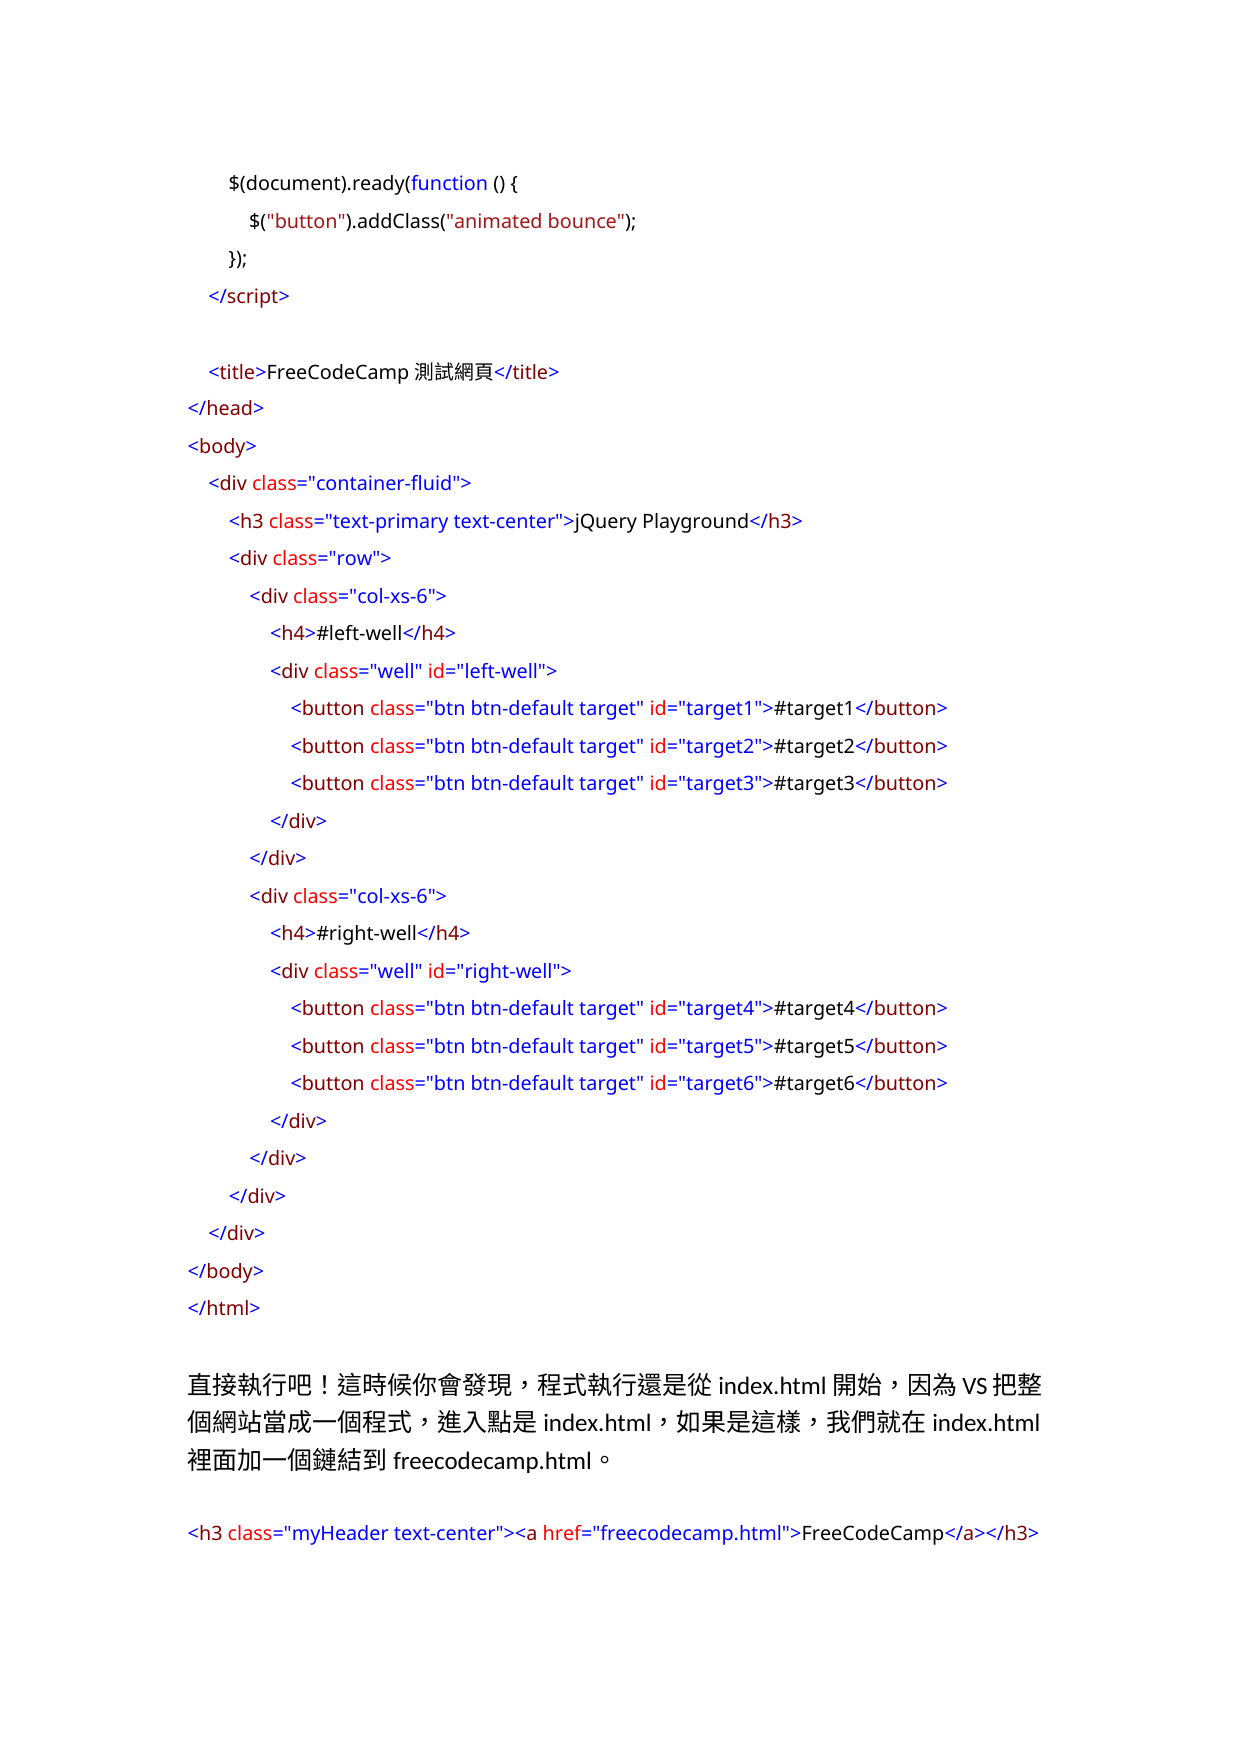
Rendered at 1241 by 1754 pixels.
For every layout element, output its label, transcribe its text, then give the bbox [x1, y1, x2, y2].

text </div> [187, 839, 1053, 877]
text <button class="btn btn-default target" id="target6">#target6</button> [187, 1064, 1053, 1102]
text <h3 class="text-primary text-center">jQuery Playground</h3> [187, 502, 1053, 539]
text </script> [187, 277, 1053, 314]
text 直接執行吧！這時候你會發現，程式執行還是從 index.html 開始，因為VS把整個網站當成一個程式，進入點是 index.html，如果是這樣，我們就在 index.html 裡面加一個鏈結到 freecodecamp.html。 [187, 1364, 1053, 1477]
text <button class="btn btn-default target" id="target2">#target2</button> [187, 727, 1053, 764]
text <div class="well" id="right-well"> [187, 952, 1053, 989]
text <h4>#right-well</h4> [187, 914, 1053, 952]
text <button class="btn btn-default target" id="target5">#target5</button> [187, 1027, 1053, 1064]
text <div class="well" id="left-well"> [187, 652, 1053, 689]
text </head> [187, 389, 1053, 427]
text </html> [187, 1289, 1053, 1327]
text </div> [187, 802, 1053, 839]
text </div> [187, 1214, 1053, 1252]
text </body> [187, 1252, 1053, 1289]
text <h3 class="myHeader text-center"><a href="freecodecamp.html">FreeCodeCamp</a></h3> [187, 1514, 1053, 1552]
text <h4>#left-well</h4> [187, 614, 1053, 652]
text }); [187, 239, 1053, 277]
text <button class="btn btn-default target" id="target1">#target1</button> [187, 689, 1053, 727]
text </div> [187, 1177, 1053, 1214]
text <div class="col-xs-6"> [187, 577, 1053, 614]
text <body> [187, 427, 1053, 464]
text <div class="row"> [187, 539, 1053, 577]
text <button class="btn btn-default target" id="target4">#target4</button> [187, 989, 1053, 1027]
text <div class="container-fluid"> [187, 464, 1053, 502]
text <button class="btn btn-default target" id="target3">#target3</button> [187, 764, 1053, 802]
text $("button").addClass("animated bounce"); [187, 202, 1053, 239]
text </div> [187, 1139, 1053, 1177]
text <div class="col-xs-6"> [187, 877, 1053, 914]
text <title>FreeCodeCamp 測試網頁</title> [187, 352, 1053, 389]
text $(document).ready(function () { [187, 164, 1053, 202]
text </div> [187, 1102, 1053, 1139]
